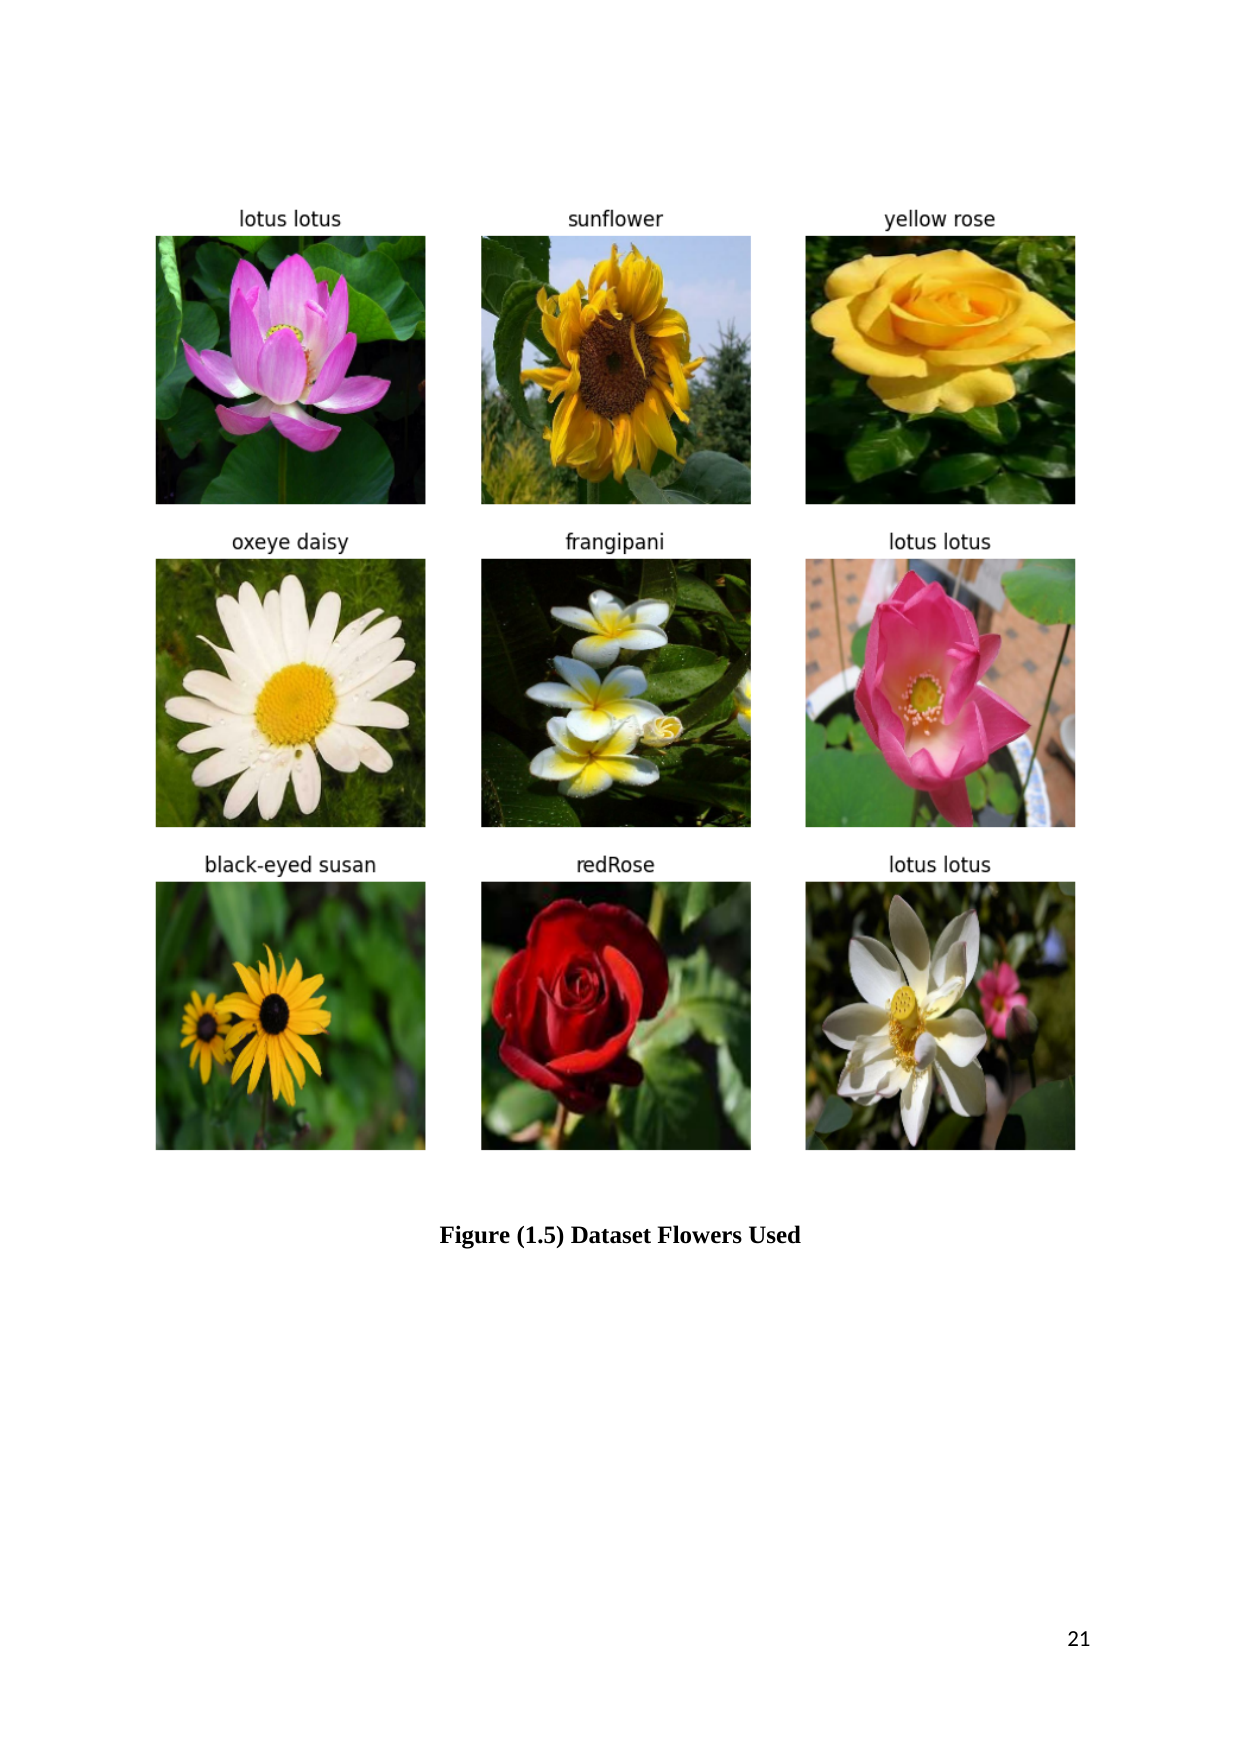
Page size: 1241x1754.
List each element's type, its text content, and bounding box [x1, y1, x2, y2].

picture [144, 198, 1082, 1158]
